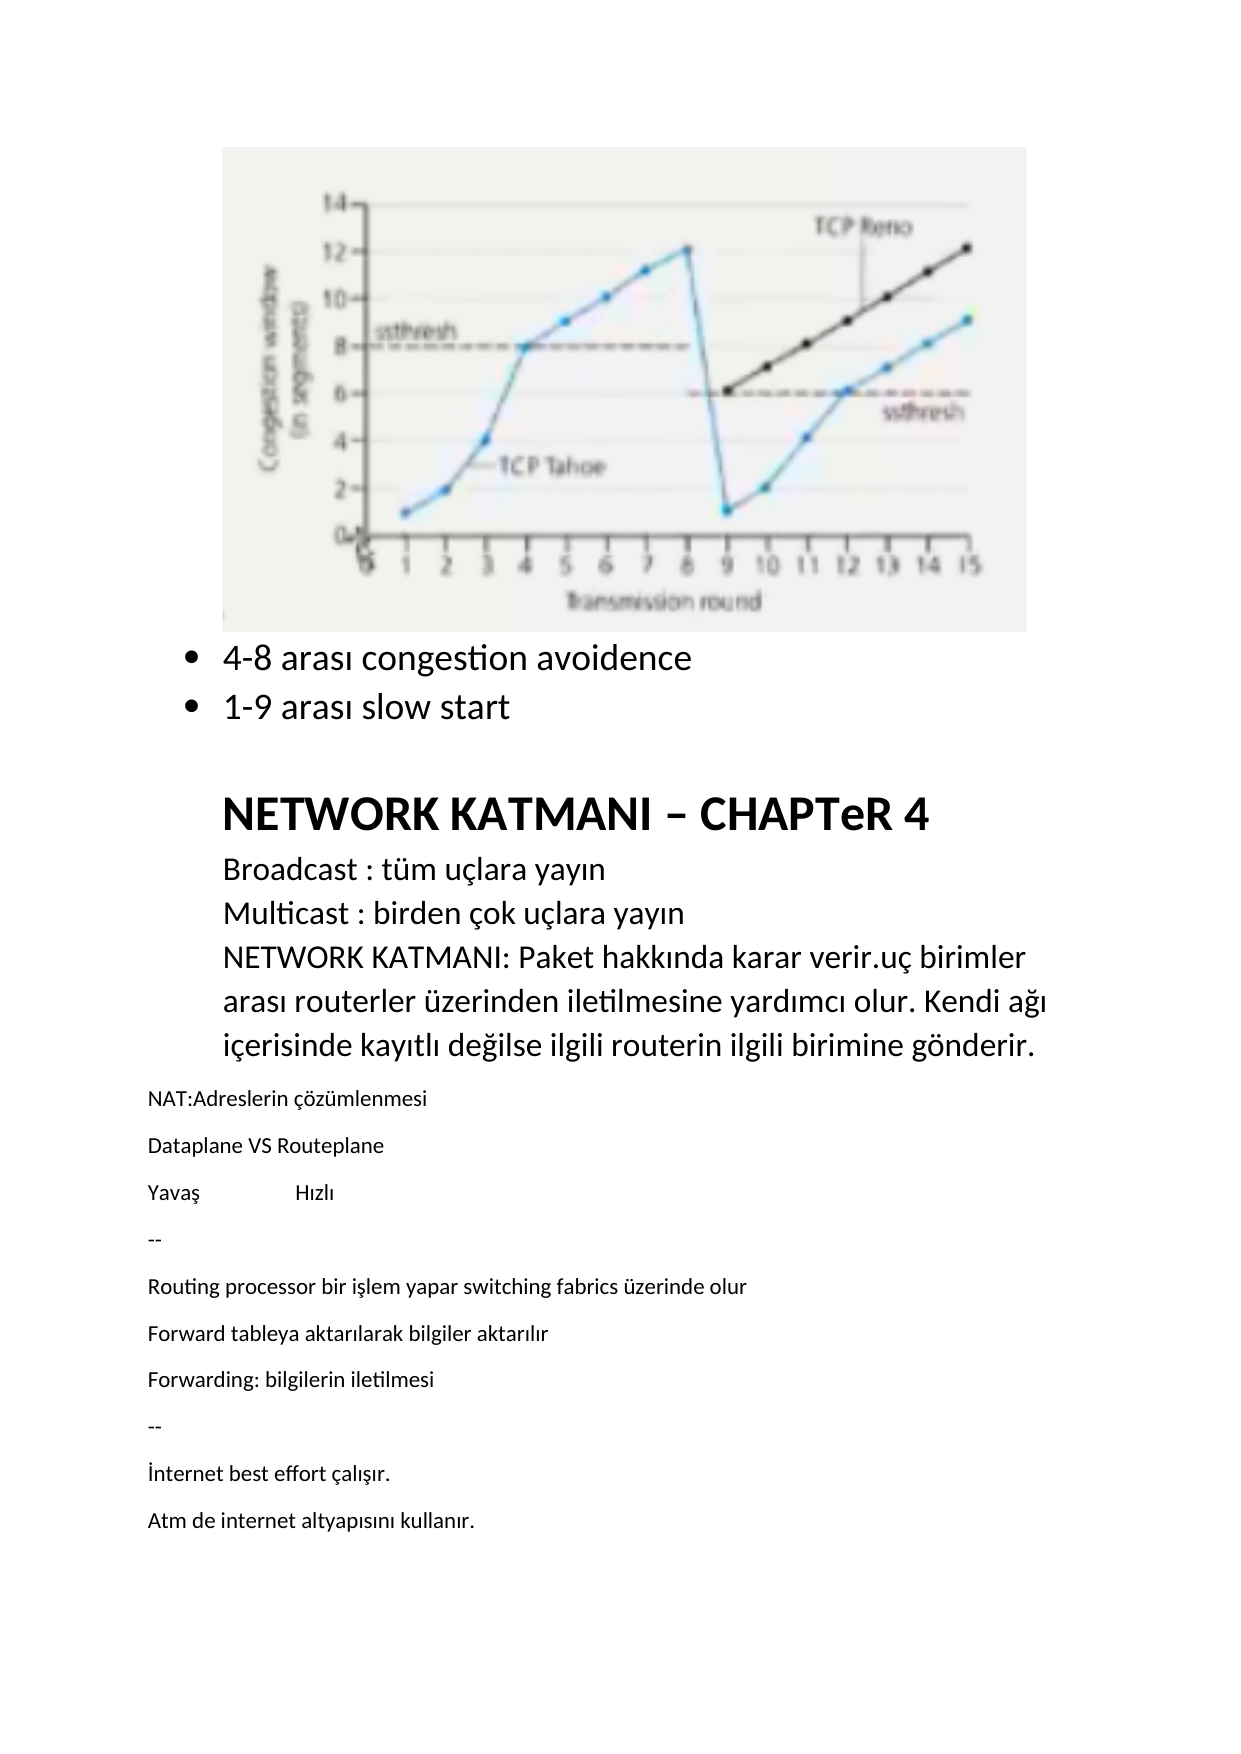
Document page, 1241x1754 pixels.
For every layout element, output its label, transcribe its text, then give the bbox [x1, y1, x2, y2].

text NAT:Adreslerin çözümlenmesi [148, 1084, 1093, 1112]
text Atm de internet altyapısını kullanır. [148, 1506, 1093, 1534]
list 1-9 arası slow start [185, 683, 1093, 729]
text Forward tableya aktarılarak bilgiler aktarılır [148, 1319, 1093, 1347]
list NETWORK KATMANI: Paket hakkında karar verir.uç birimler arası routerler üzerinden iletilmesine yardımcı olur. Kendi ağı içerisinde kayıtlı değilse ilgili routerin ilgili birimine gönderir. [223, 936, 1093, 1064]
list 4-8 arası congestion avoidence [185, 633, 1093, 679]
text Forwarding: bilgilerin iletilmesi [148, 1366, 1093, 1393]
text Dataplane VS Routeplane [148, 1131, 1093, 1159]
list NETWORK KATMANI – CHAPTeR 4 [223, 782, 1093, 843]
list Multicast : birden çok uçlara yayın [223, 892, 1093, 932]
text İnternet best effort çalışır. [148, 1459, 1093, 1487]
text Yavaş Hızlı [148, 1178, 1093, 1206]
text -- [148, 1412, 1093, 1440]
text Routing processor bir işlem yapar switching fabrics üzerinde olur [148, 1272, 1093, 1300]
text -- [148, 1225, 1093, 1253]
list Broadcast : tüm uçlara yayın [223, 848, 1093, 888]
picture [222, 147, 1027, 632]
